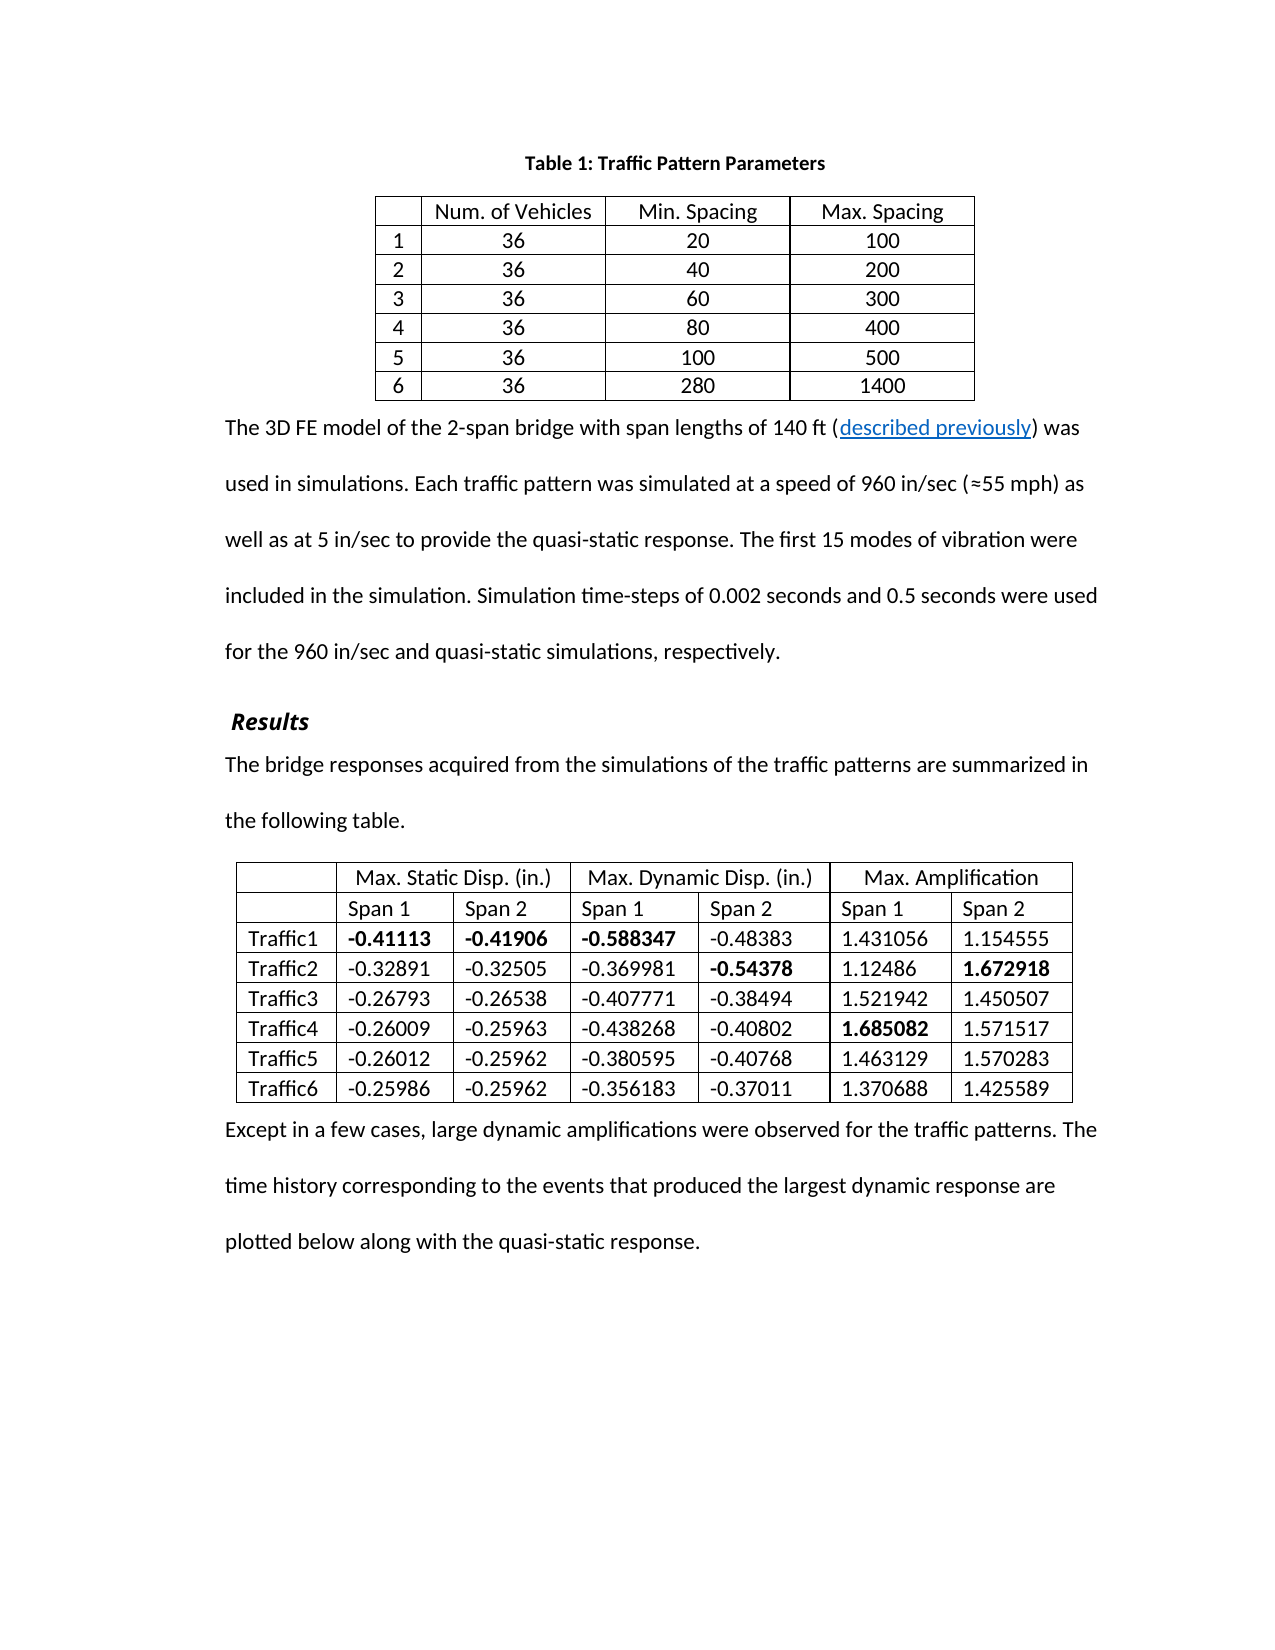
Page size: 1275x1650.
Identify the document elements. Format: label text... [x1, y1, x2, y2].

table_cell 400 [791, 314, 974, 342]
table_cell -0.48383 [699, 923, 829, 952]
table_cell 1.450507 [952, 983, 1072, 1012]
table_cell 36 [422, 314, 605, 342]
table_cell -0.40768 [699, 1043, 829, 1072]
table_cell 200 [791, 255, 974, 283]
table_cell -0.407771 [571, 983, 698, 1012]
table_cell Span 2 [454, 893, 570, 922]
table_cell 2 [376, 255, 421, 283]
table_cell Span 1 [831, 893, 951, 922]
table_cell -0.40802 [699, 1013, 829, 1042]
table_cell 60 [606, 285, 789, 312]
table_cell Span 2 [699, 893, 829, 922]
table_header [237, 863, 336, 892]
table_cell 1.431056 [831, 923, 951, 952]
table_cell -0.380595 [571, 1043, 698, 1072]
table_cell -0.25963 [454, 1013, 570, 1042]
table_cell -0.25986 [337, 1073, 453, 1102]
table_cell 100 [791, 226, 974, 254]
table_cell -0.37011 [699, 1073, 829, 1102]
table_cell 100 [606, 343, 789, 371]
table_cell 36 [422, 372, 605, 400]
table_cell -0.32505 [454, 953, 570, 982]
table_cell -0.26009 [337, 1013, 453, 1042]
table_cell -0.41906 [454, 923, 570, 952]
text Except in a few cases, large dynamic amplifications were observed for the traffic patterns. The time history corresponding to the events that produced the largest dynamic response are plotted below along with the quasi-static response. [225, 1115, 1125, 1255]
table_cell 40 [606, 255, 789, 283]
table_cell 6 [376, 372, 421, 400]
table_cell -0.25962 [454, 1043, 570, 1072]
table_cell 500 [791, 343, 974, 371]
table_cell 36 [422, 226, 605, 254]
table_cell Traffic6 [237, 1073, 336, 1102]
table_cell 1.370688 [831, 1073, 951, 1102]
table_cell -0.369981 [571, 953, 698, 982]
table_cell 80 [606, 314, 789, 342]
table_cell -0.26538 [454, 983, 570, 1012]
table_cell -0.32891 [337, 953, 453, 982]
table_header [376, 197, 421, 225]
table_cell [237, 893, 336, 922]
table_cell Traffic5 [237, 1043, 336, 1072]
table_cell Traffic4 [237, 1013, 336, 1042]
table_cell 36 [422, 343, 605, 371]
table_cell 1.672918 [952, 953, 1072, 982]
table_cell 1.685082 [831, 1013, 951, 1042]
table_header Max. Spacing [791, 197, 974, 225]
table_cell 1.154555 [952, 923, 1072, 952]
table_header Min. Spacing [606, 197, 789, 225]
table_cell 280 [606, 372, 789, 400]
table_cell 1400 [791, 372, 974, 400]
text The 3D FE model of the 2-span bridge with span lengths of 140 ft (described previously) was used in simulations. Each traffic pattern was simulated at a speed of 960 in/sec (≈55 mph) as well as at 5 in/sec to provide the quasi-static response. The first 15 modes of vibration were included in the simulation. Simulation time-steps of 0.002 seconds and 0.5 seconds were used for the 960 in/sec and quasi-static simulations, respectively. [225, 413, 1125, 665]
table_header Num. of Vehicles [422, 197, 605, 225]
subtitle Results [225, 706, 1125, 737]
table_cell 1.570283 [952, 1043, 1072, 1072]
table_cell 20 [606, 226, 789, 254]
table_cell -0.438268 [571, 1013, 698, 1042]
table_cell 1.12486 [831, 953, 951, 982]
table_cell Traffic2 [237, 953, 336, 982]
table_cell Span 2 [952, 893, 1072, 922]
table_header Max. Static Disp. (in.) [337, 863, 570, 892]
table_cell -0.26793 [337, 983, 453, 1012]
table_cell 1.463129 [831, 1043, 951, 1072]
table_cell -0.41113 [337, 923, 453, 952]
text The bridge responses acquired from the simulations of the traffic patterns are summarized in the following table. [225, 750, 1125, 834]
table_cell 1.571517 [952, 1013, 1072, 1042]
table_header Max. Dynamic Disp. (in.) [571, 863, 829, 892]
table_cell Span 1 [571, 893, 698, 922]
table_cell 36 [422, 255, 605, 283]
table_cell 1 [376, 226, 421, 254]
table_cell -0.588347 [571, 923, 698, 952]
table_cell 5 [376, 343, 421, 371]
table_cell 300 [791, 285, 974, 312]
table_cell 4 [376, 314, 421, 342]
table_cell 36 [422, 285, 605, 312]
table_cell Traffic1 [237, 923, 336, 952]
table_header Max. Amplification [831, 863, 1072, 892]
table_cell -0.54378 [699, 953, 829, 982]
table_cell 1.521942 [831, 983, 951, 1012]
table_cell Traffic3 [237, 983, 336, 1012]
table_cell Span 1 [337, 893, 453, 922]
table_cell -0.26012 [337, 1043, 453, 1072]
table_cell -0.25962 [454, 1073, 570, 1102]
table_cell 1.425589 [952, 1073, 1072, 1102]
table_cell 3 [376, 285, 421, 312]
table_cell -0.38494 [699, 983, 829, 1012]
table_cell -0.356183 [571, 1073, 698, 1102]
